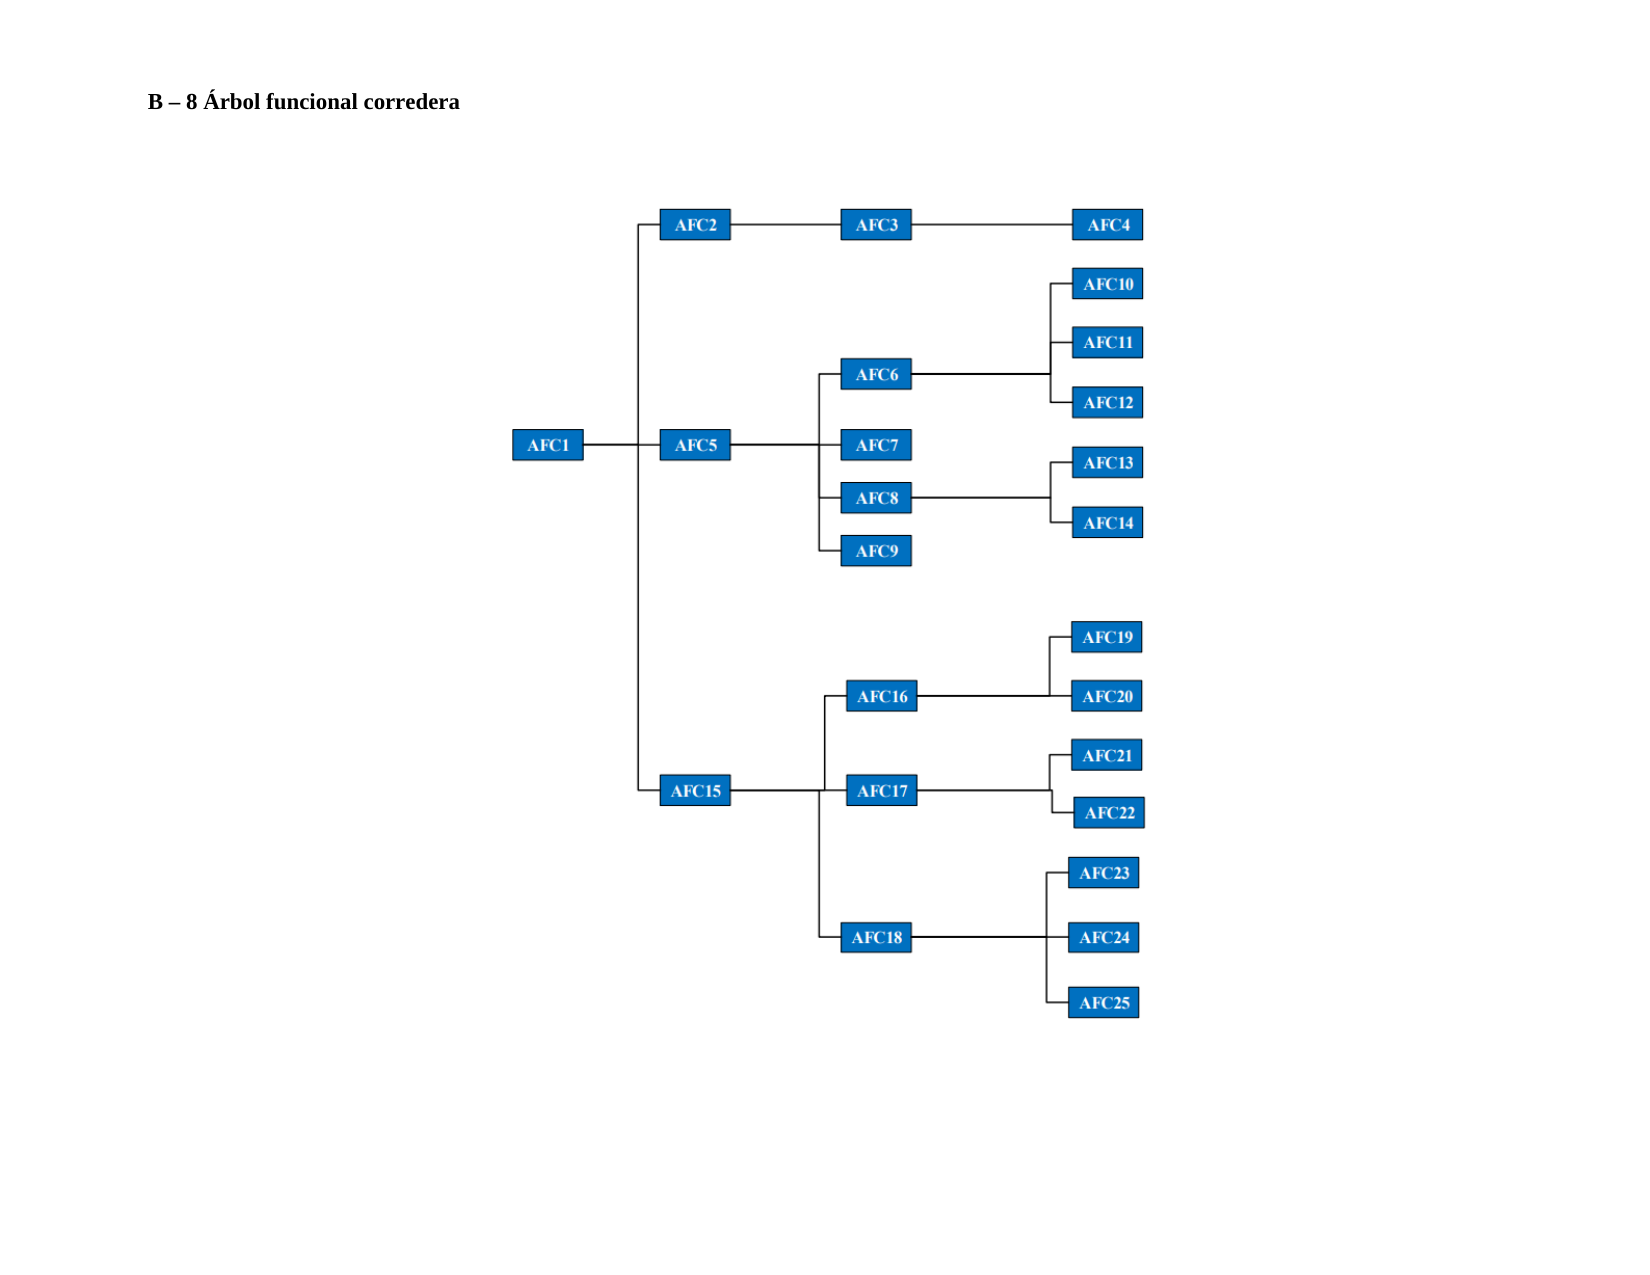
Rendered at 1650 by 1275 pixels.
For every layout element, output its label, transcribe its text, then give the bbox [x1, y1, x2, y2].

subtitle B – 8 Árbol funcional corredera [148, 89, 1502, 115]
